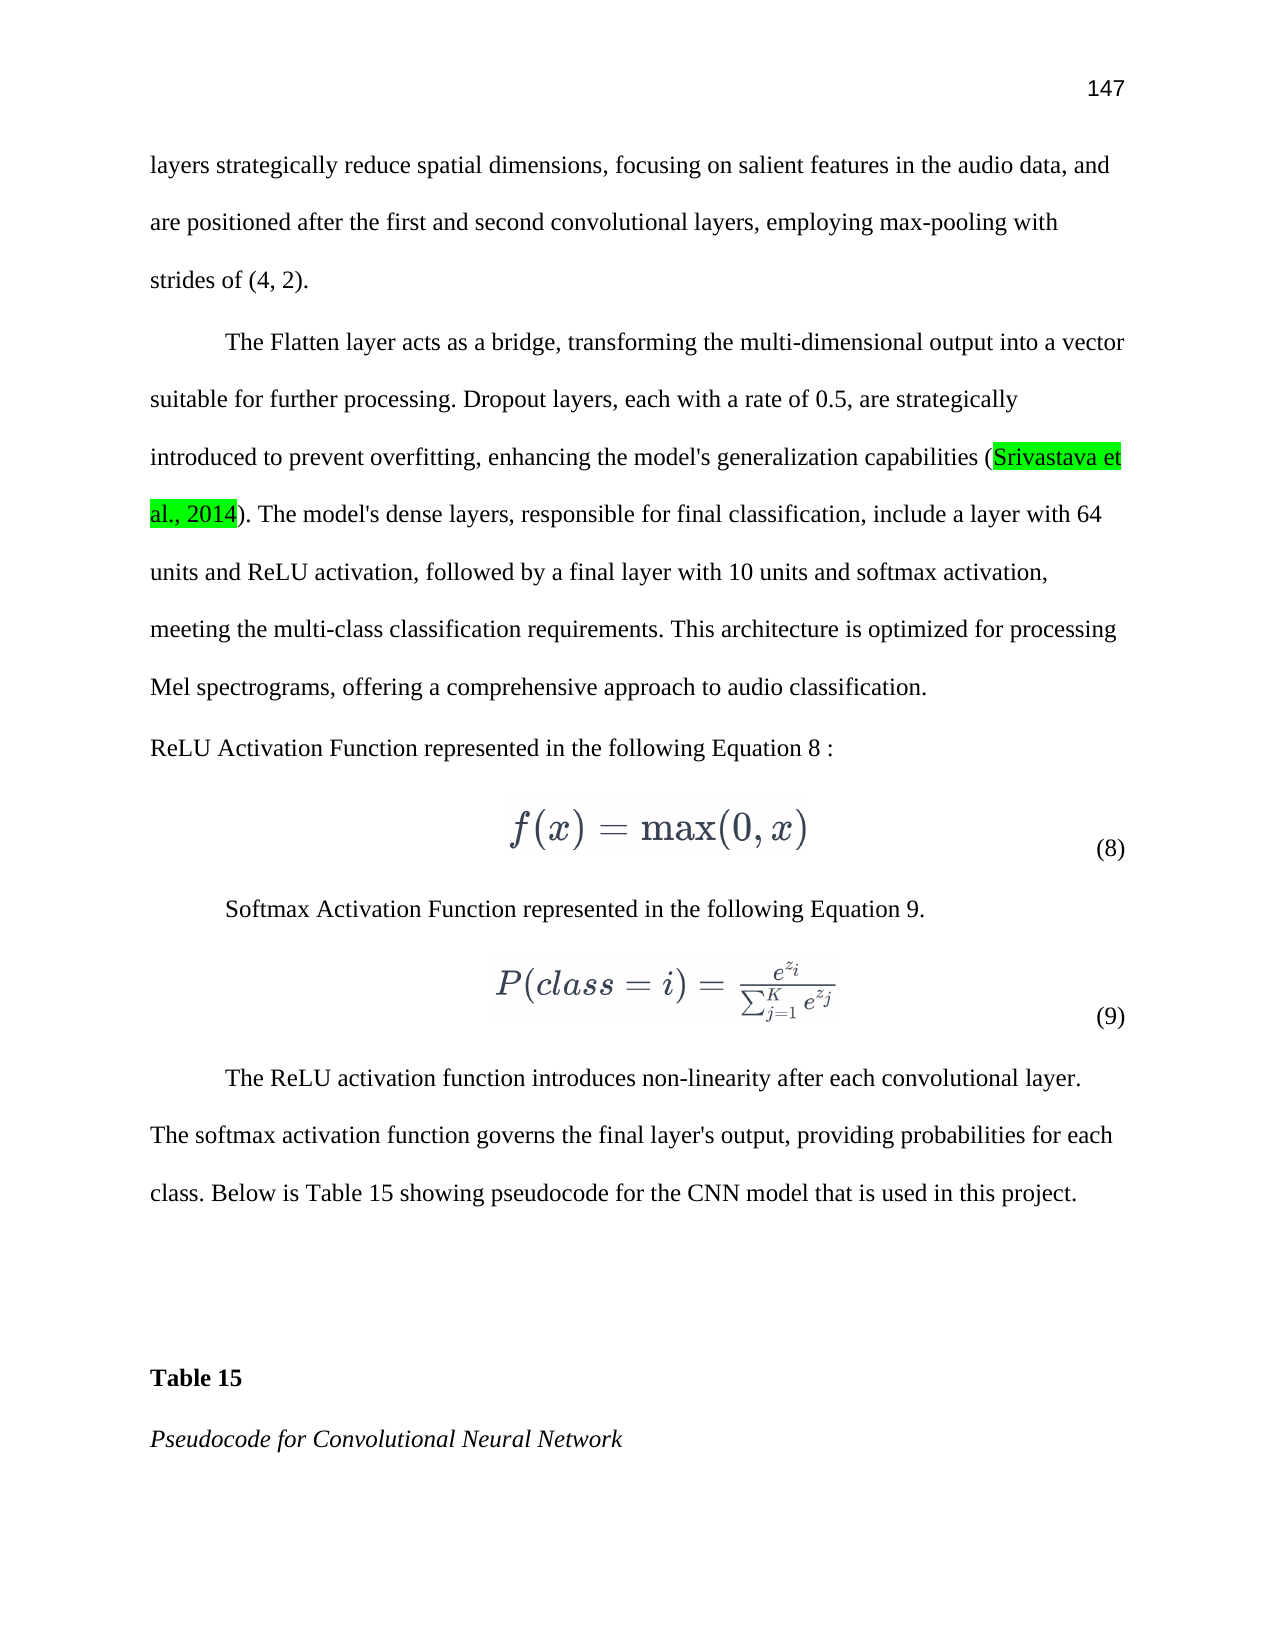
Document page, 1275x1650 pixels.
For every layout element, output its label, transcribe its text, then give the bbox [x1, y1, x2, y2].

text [150, 150, 1125, 294]
picture [506, 795, 809, 857]
text The Flatten layer acts as a bridge, transforming the multi-dimensional output into a vector suitable for further processing. Dropout layers, each with a rate of 0.5, are strategically introduced to prevent overfitting, enhancing the model's generalization capabilities (Srivastava et al., 2014). The model's dense layers, responsible for final classification, include a layer with 64 units and ReLU activation, followed by a final layer with 10 units and softmax activation, meeting the multi-class classification requirements. This architecture is optimized for processing Mel spectrograms, offering a comprehensive approach to audio classification. [150, 327, 1125, 700]
text Softmax Activation Function represented in the following Equation 9. [150, 894, 1125, 923]
text ReLU Activation Function represented in the following Equation 8 : [150, 733, 1125, 762]
picture [491, 956, 840, 1025]
text The ReLU activation function introduces non-linearity after each convolutional layer. The softmax activation function governs the final layer's output, providing probabilities for each class. Below is Table 15 showing pseudocode for the CNN model that is used in this project. [150, 1063, 1125, 1207]
text Table 15 [150, 1363, 1125, 1392]
text Pseudocode for Convolutional Neural Network [150, 1424, 1125, 1453]
